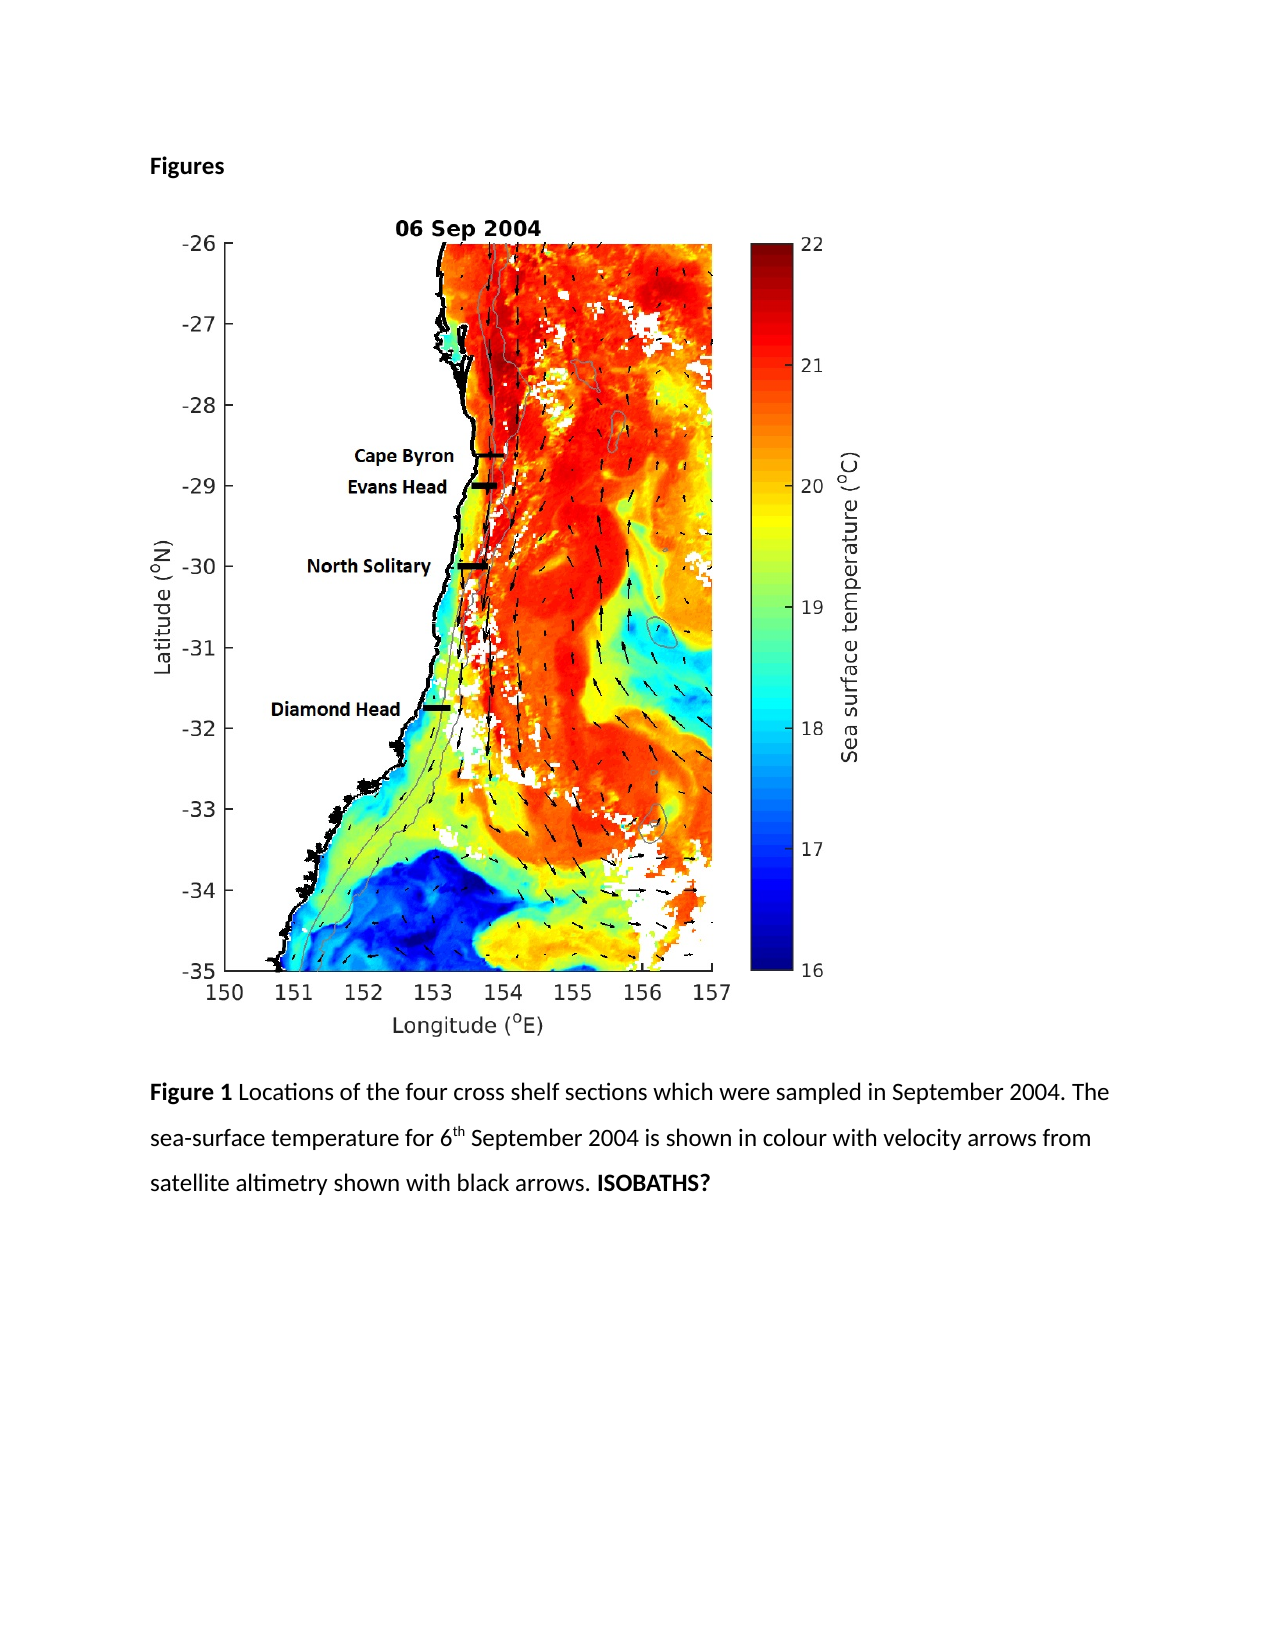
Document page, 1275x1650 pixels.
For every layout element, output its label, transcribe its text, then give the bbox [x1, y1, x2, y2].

subtitle Figure 1 Locations of the four cross shelf sections which were sampled in September 2004. The sea-surface temperature for 6th September 2004 is shown in colour with velocity arrows from satellite altimetry shown with black arrows. ISOBATHS? [150, 1076, 1125, 1198]
text Figures [150, 150, 1125, 181]
picture [150, 220, 861, 1037]
